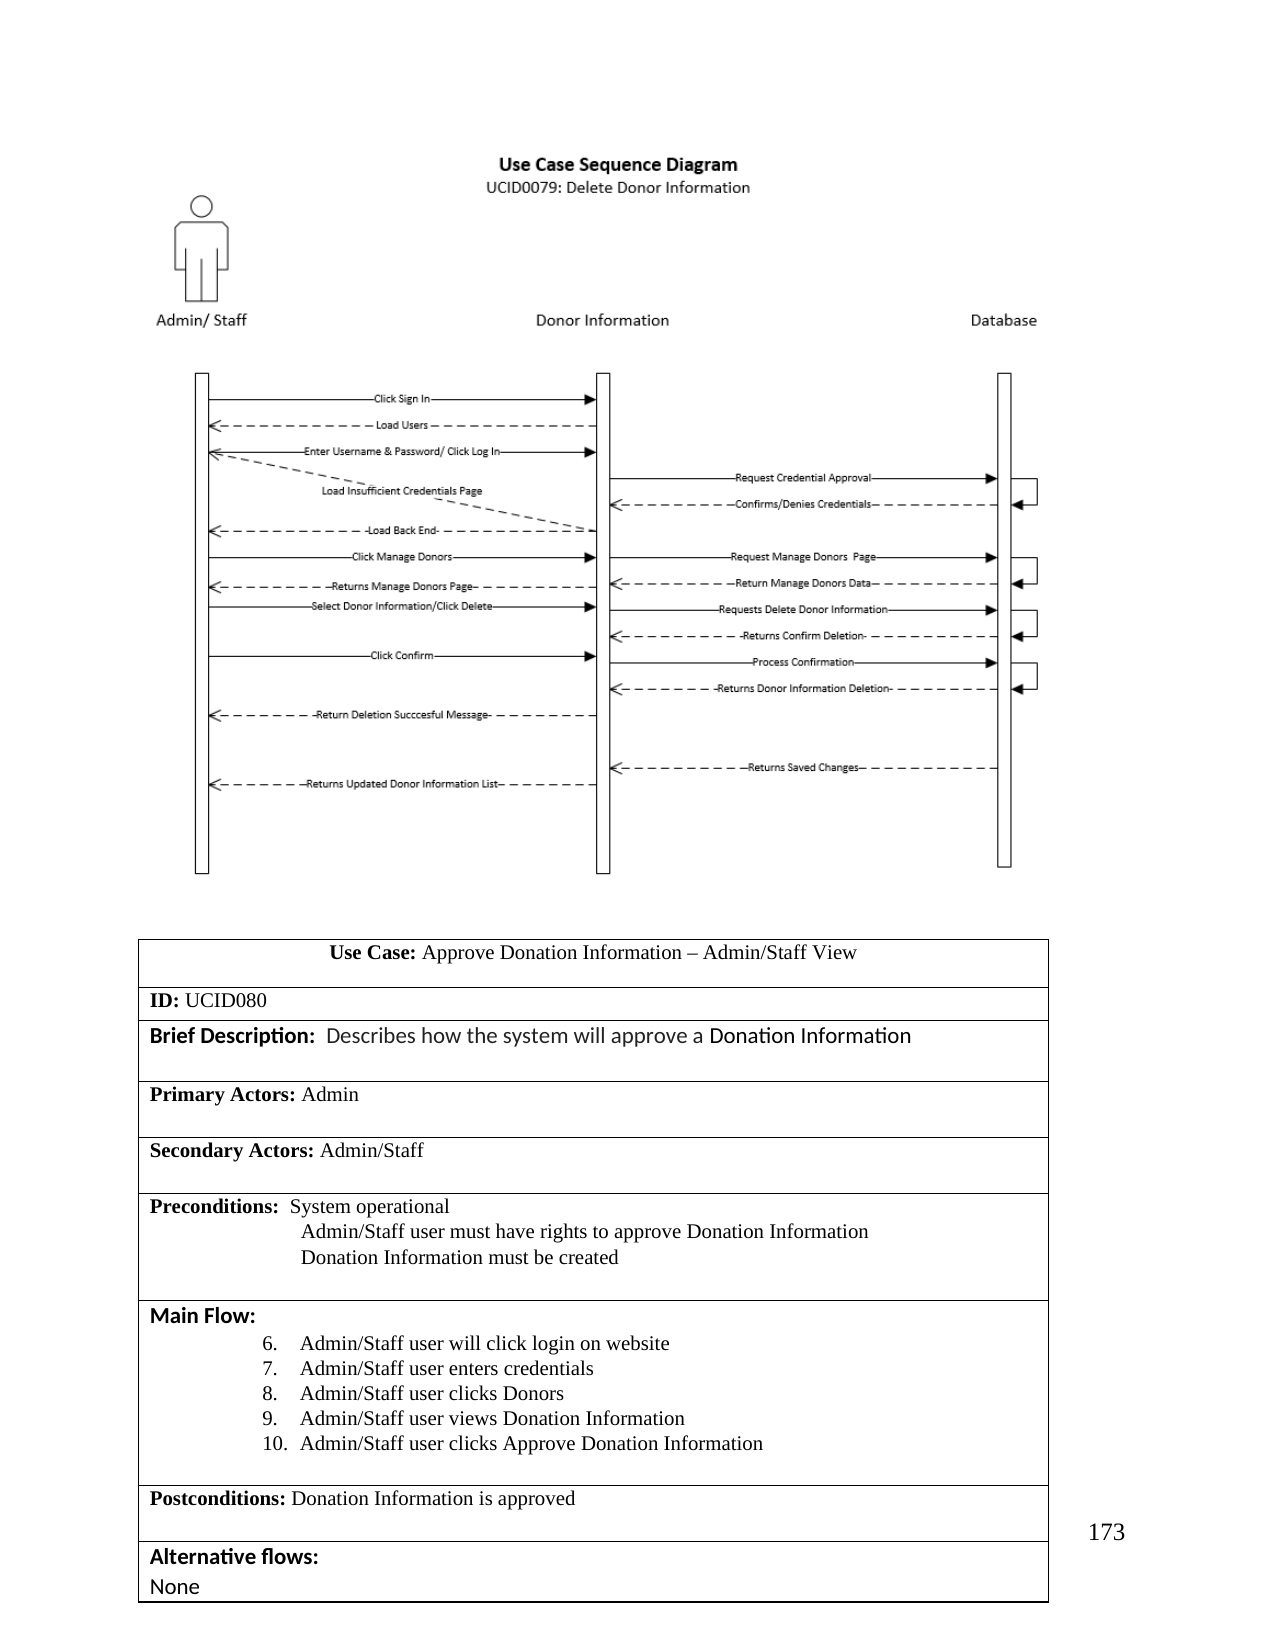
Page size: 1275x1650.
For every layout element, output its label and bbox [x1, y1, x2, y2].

picture [150, 150, 1050, 883]
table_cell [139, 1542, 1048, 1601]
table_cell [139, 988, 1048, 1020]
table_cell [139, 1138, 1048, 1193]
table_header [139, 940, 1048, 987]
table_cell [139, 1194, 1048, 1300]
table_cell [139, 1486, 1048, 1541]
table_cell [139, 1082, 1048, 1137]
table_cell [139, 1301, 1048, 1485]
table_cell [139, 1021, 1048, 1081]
